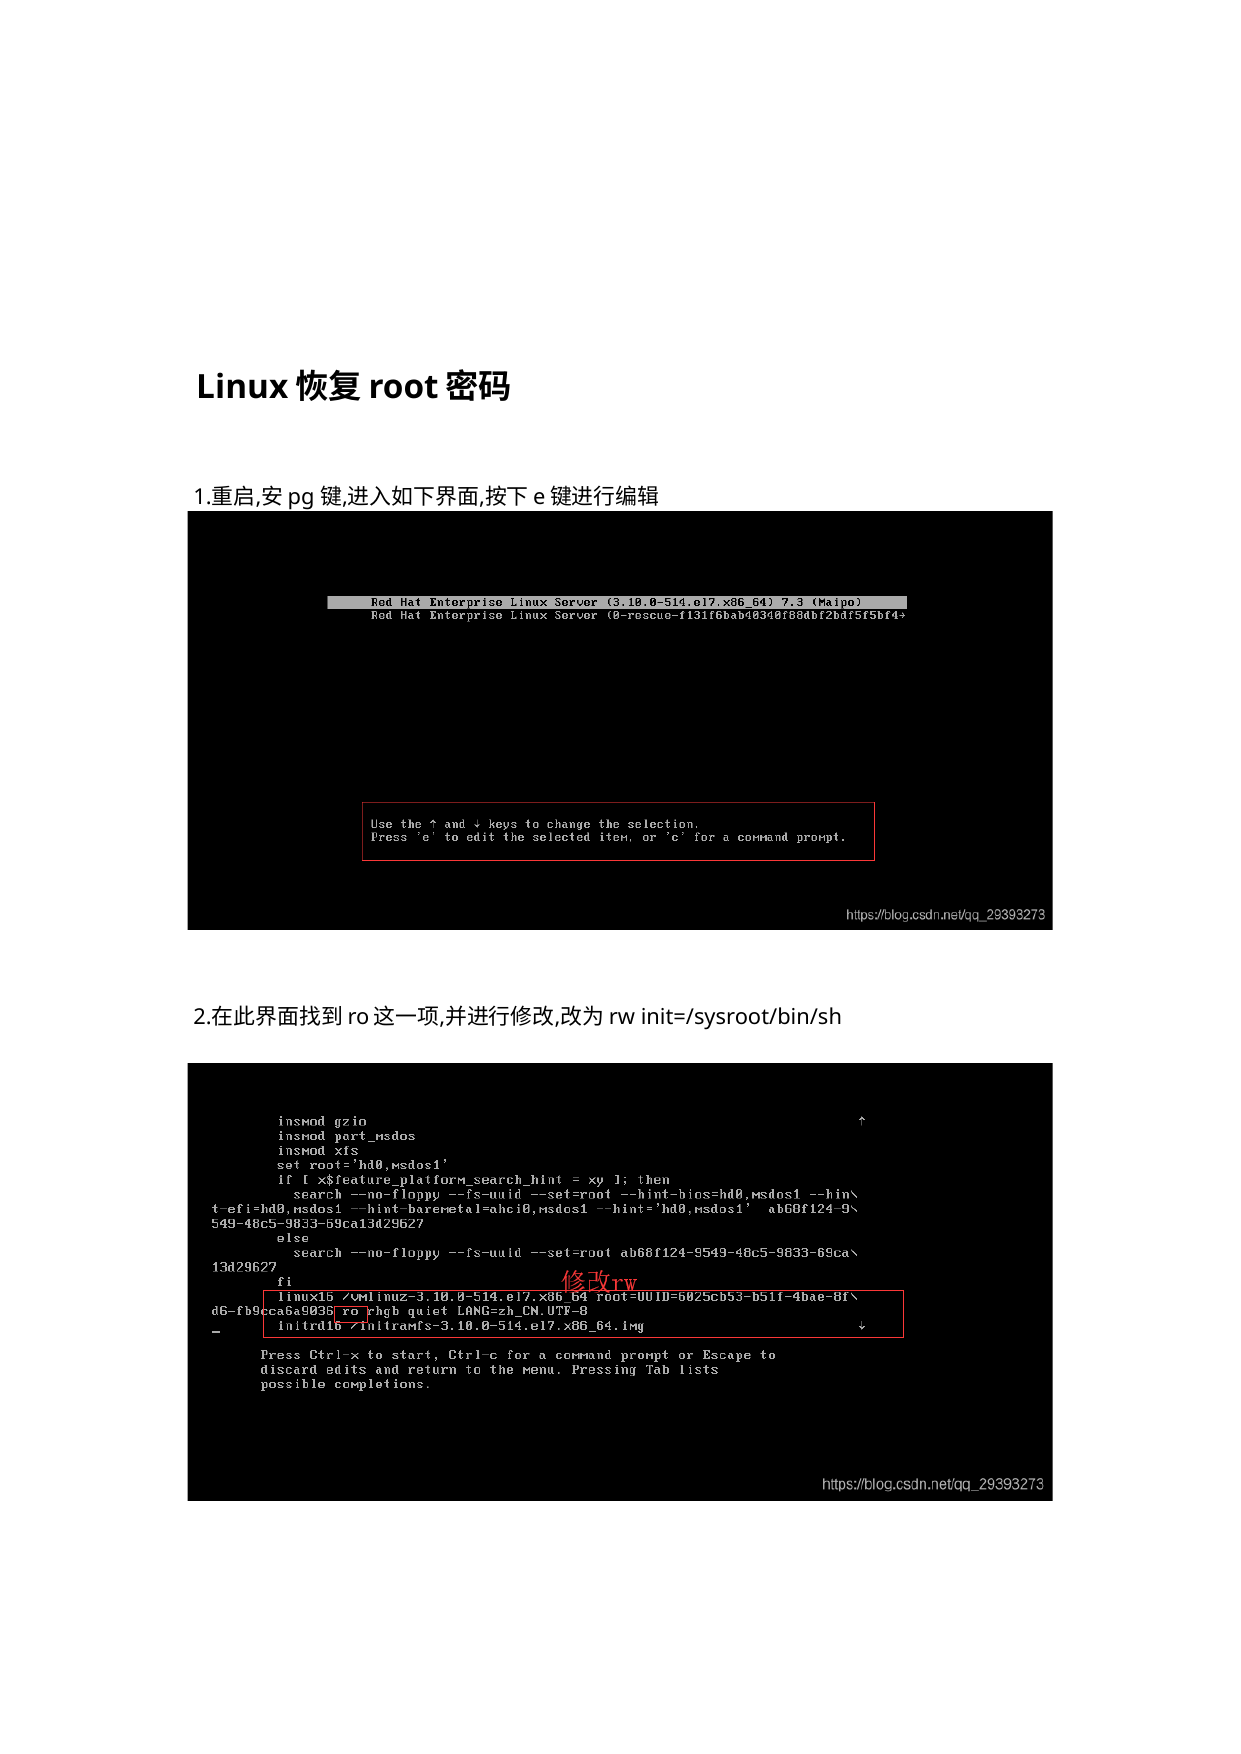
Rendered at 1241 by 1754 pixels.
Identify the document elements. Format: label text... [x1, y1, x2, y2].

picture [187, 1063, 1053, 1501]
text 1.重启,安pg 键,进入如下界面,按下e键进行编辑 [187, 479, 1053, 511]
subtitle Linux恢复root密码 [187, 352, 1053, 417]
text 2.在此界面找到ro这一项,并进行修改,改为 rw init=/sysroot/bin/sh [187, 999, 1053, 1031]
picture [187, 511, 1053, 930]
